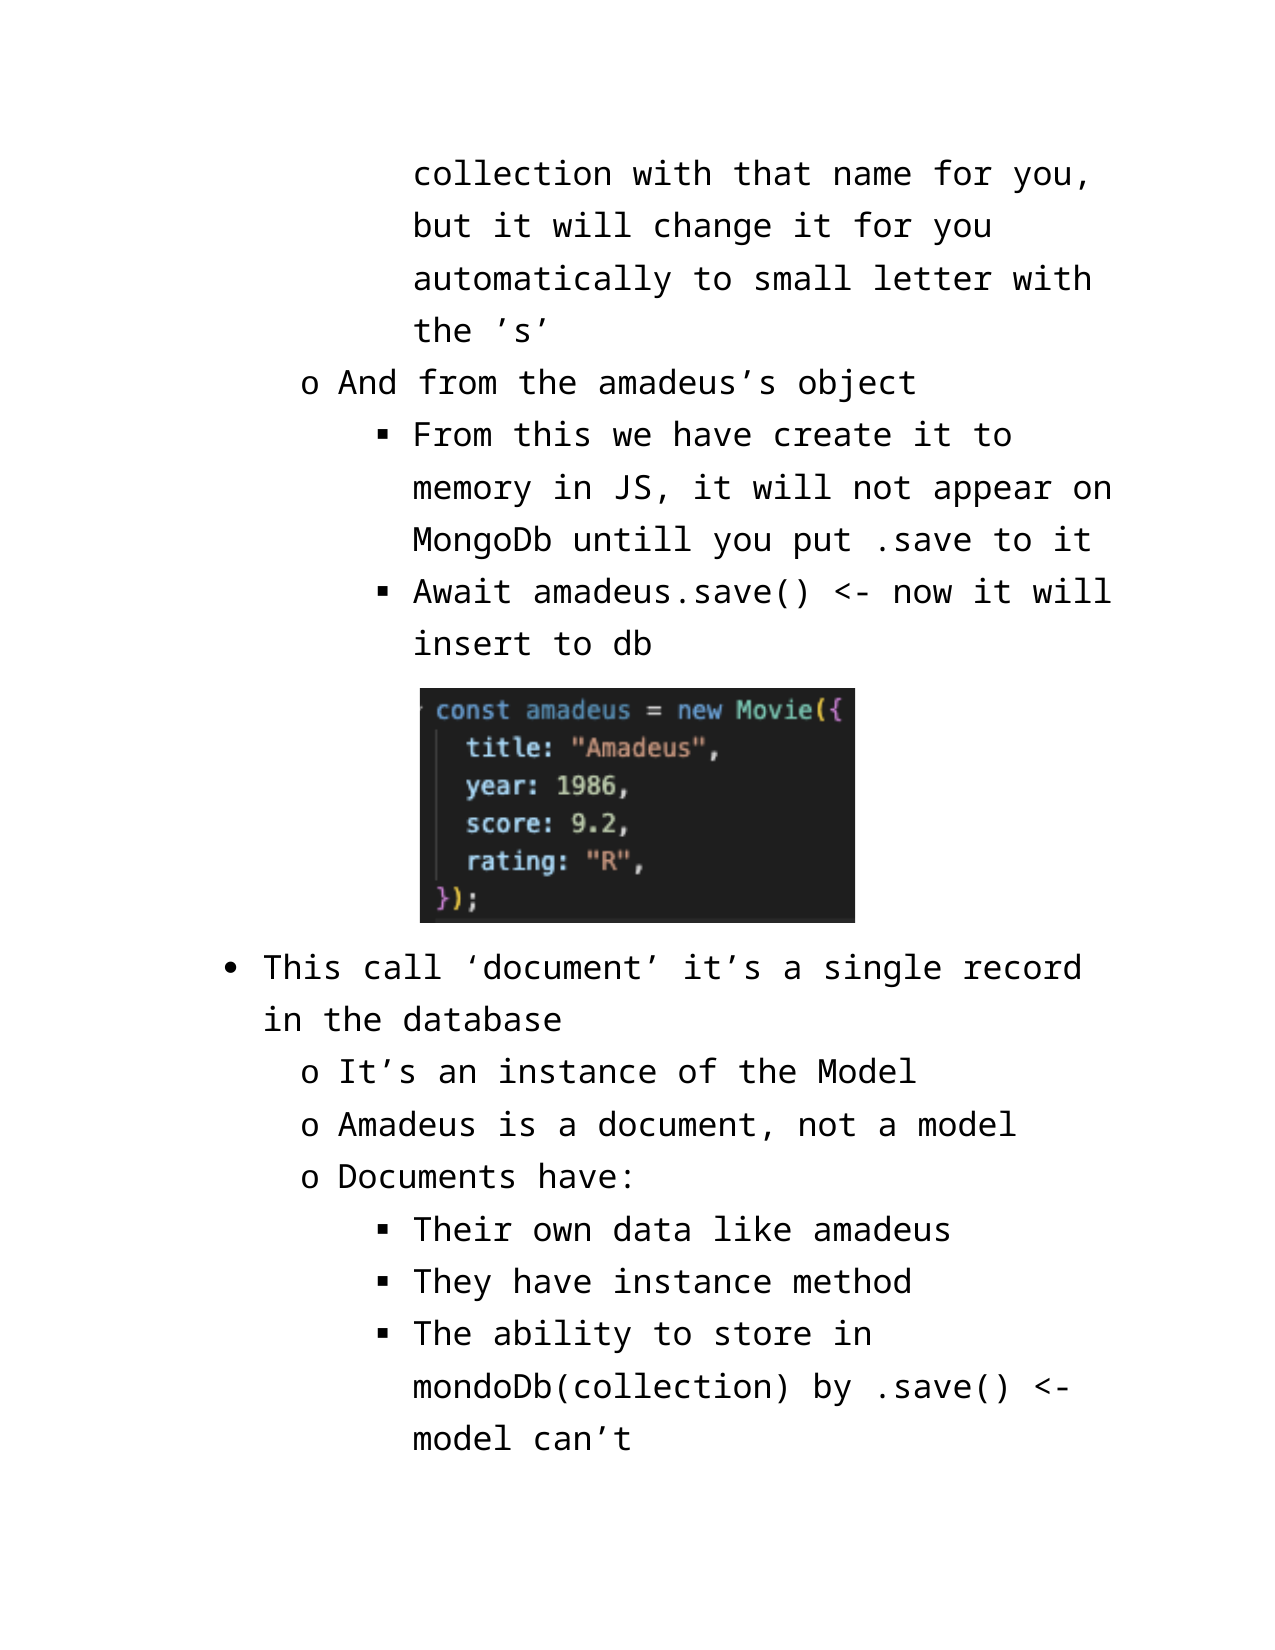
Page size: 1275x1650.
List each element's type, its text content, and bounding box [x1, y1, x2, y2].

picture [419, 688, 856, 923]
list And from the amadeus’s object [300, 359, 1125, 404]
list Amadeus is a document, not a model [300, 1101, 1125, 1147]
list Their own data like amadeus [375, 1206, 1125, 1251]
list This call ‘document’ it’s a single record in the database [225, 944, 1125, 1042]
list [375, 150, 1125, 352]
list They have instance method [375, 1258, 1125, 1303]
list From this we have create it to memory in JS, it will not appear on MongoDb untill you put .save to it [375, 411, 1125, 561]
list Documents have: [300, 1153, 1125, 1199]
list It’s an instance of the Model [300, 1048, 1125, 1094]
list The ability to store in mondoDb(collection) by .save() <- model can’t [375, 1310, 1125, 1460]
list Await amadeus.save() <- now it will insert to db [375, 568, 1125, 665]
